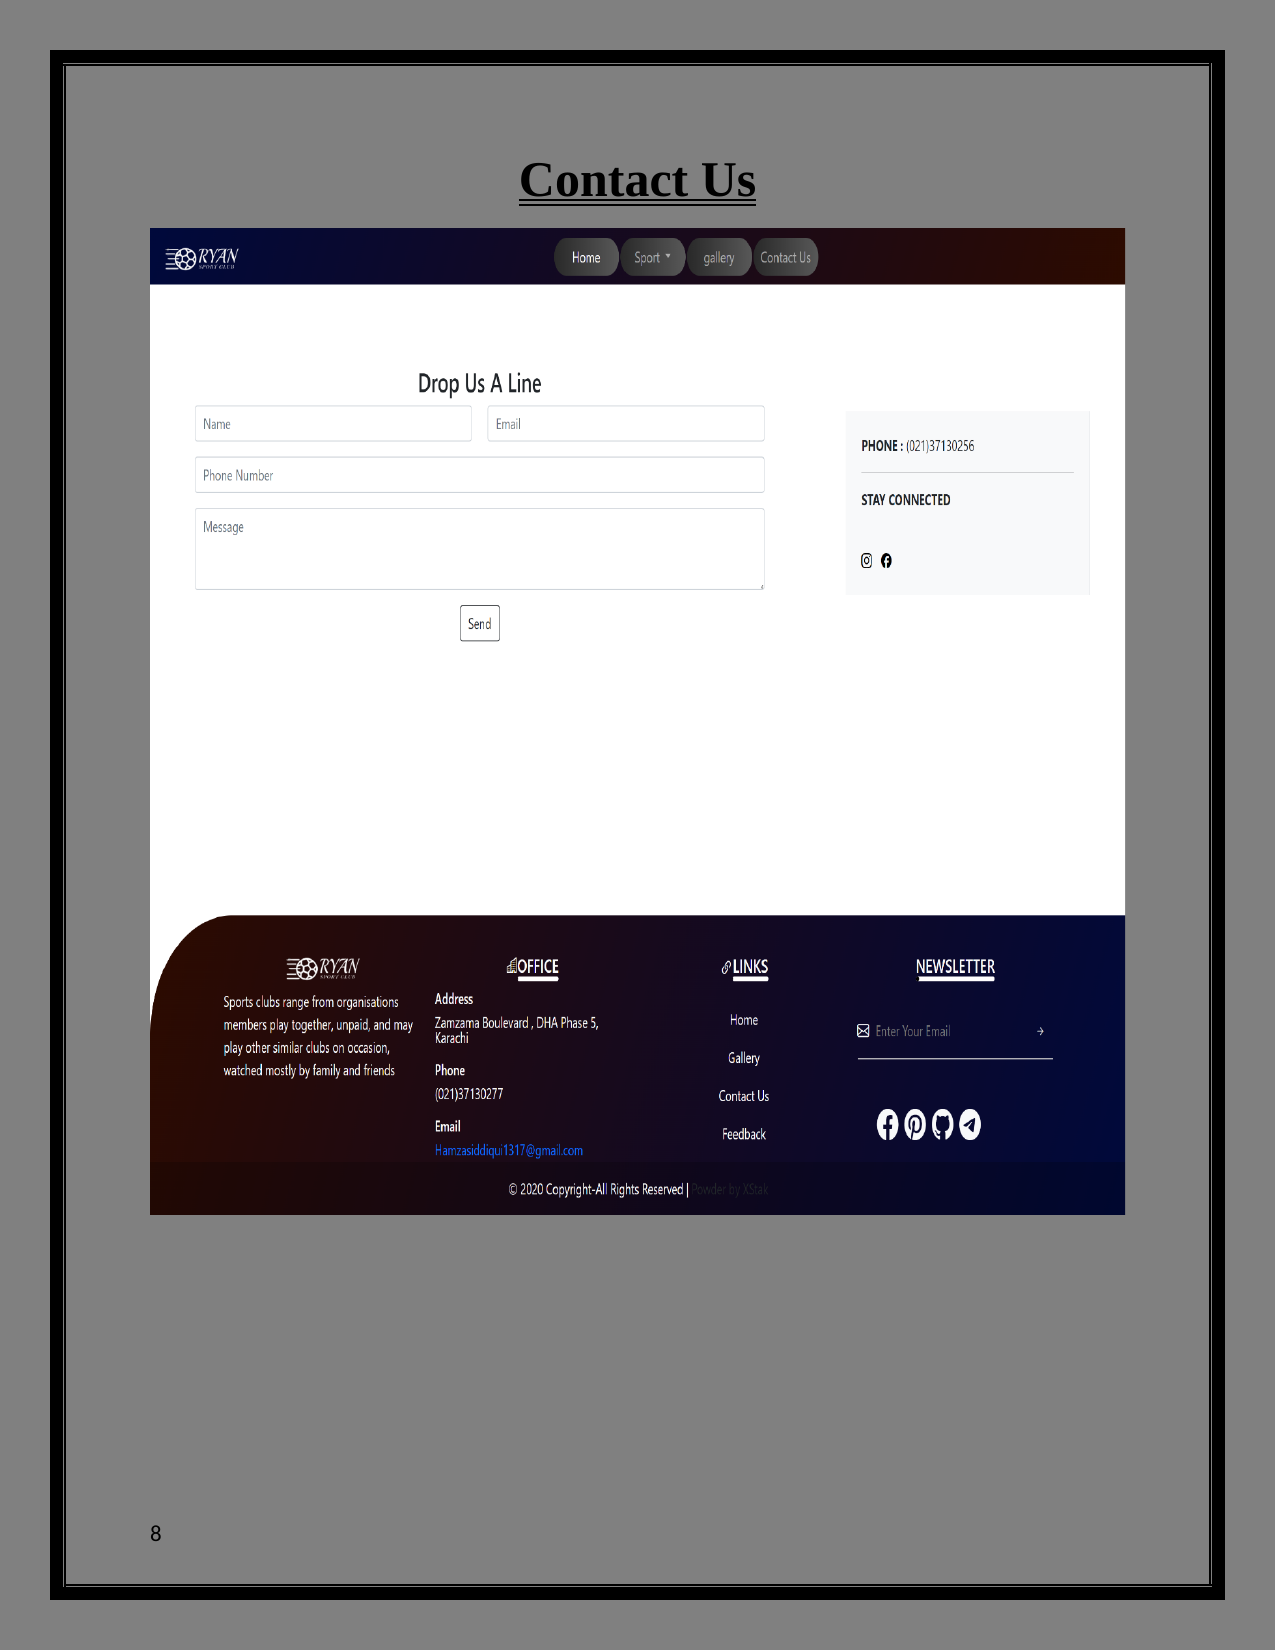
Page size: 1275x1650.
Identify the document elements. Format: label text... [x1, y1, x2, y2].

picture [150, 228, 1125, 1215]
text Contact Us [150, 150, 1125, 207]
